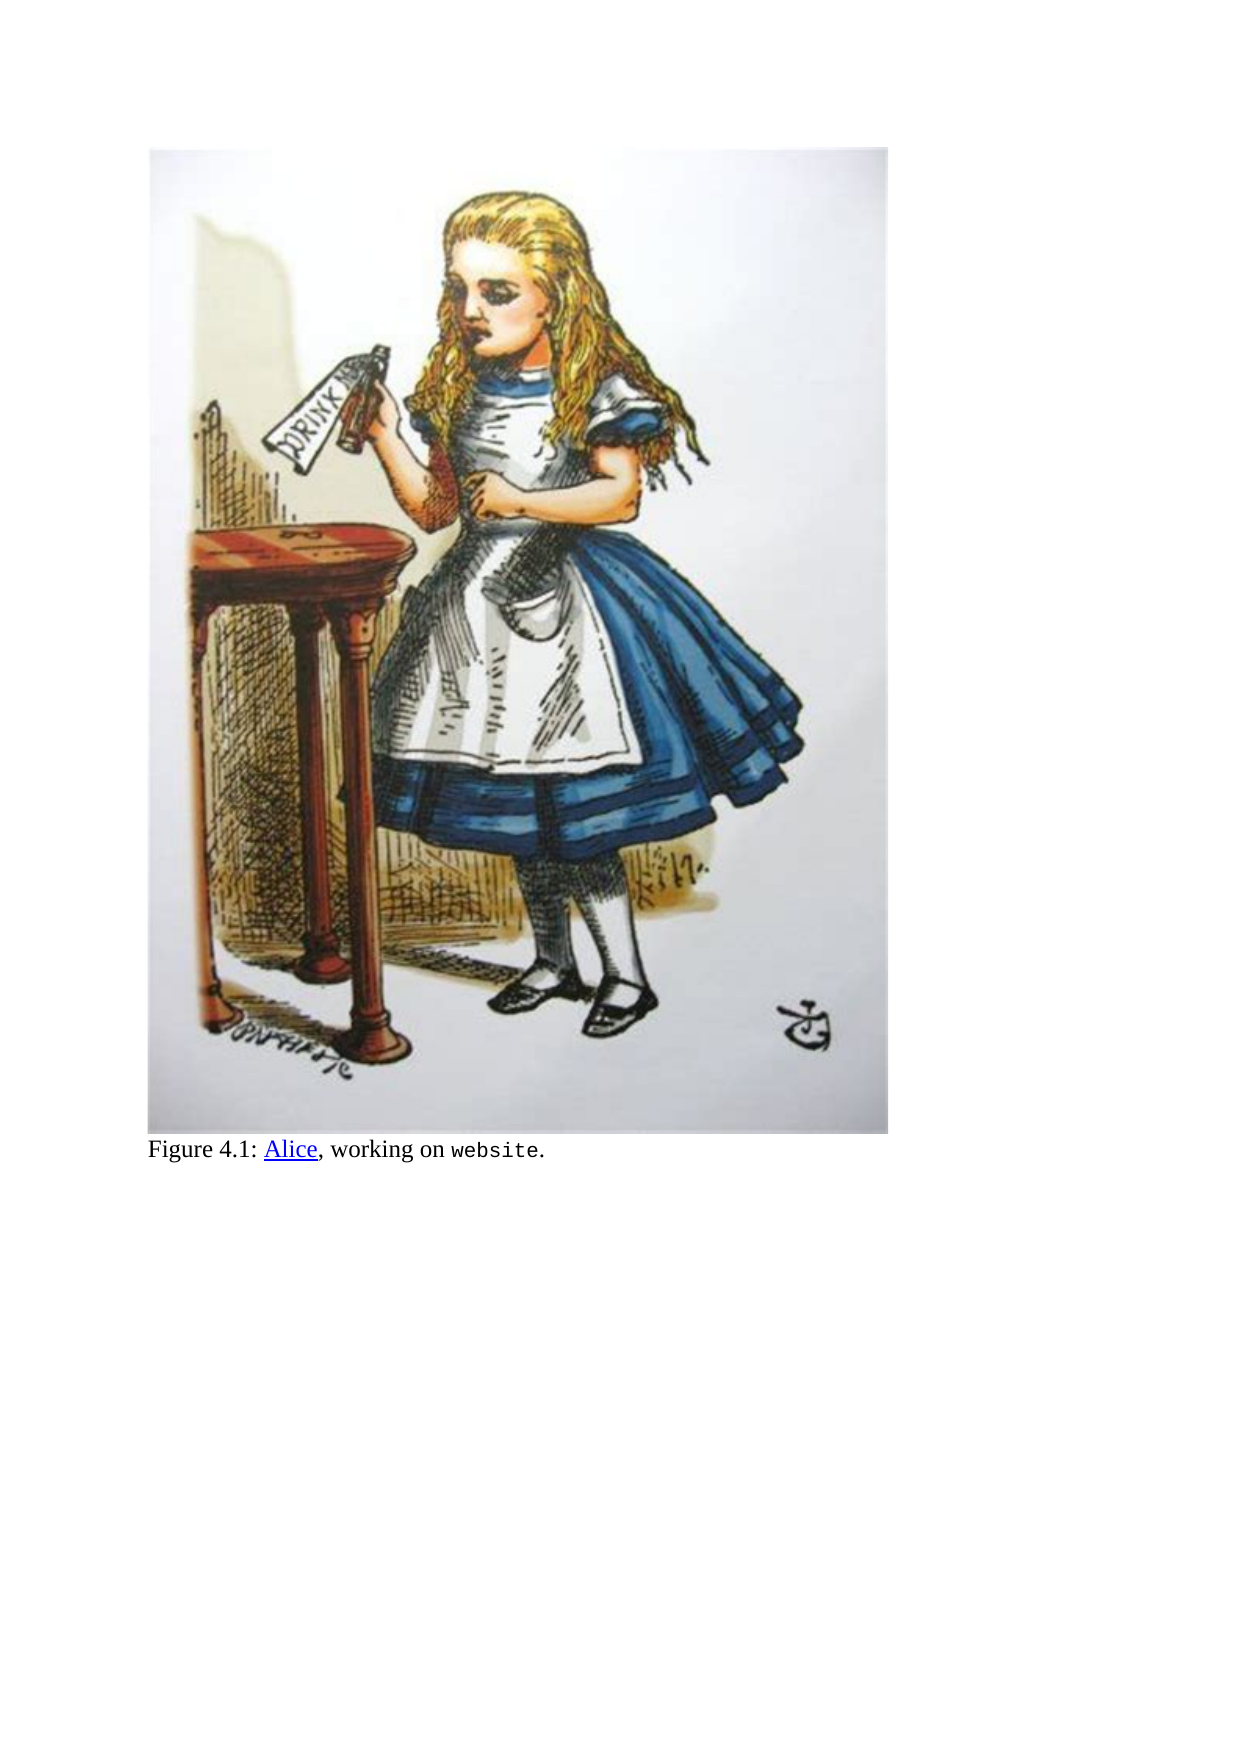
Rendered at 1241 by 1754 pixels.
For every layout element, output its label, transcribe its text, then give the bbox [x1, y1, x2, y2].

picture [147, 147, 889, 1134]
text Figure 4.1: Alice, working on website. [148, 1134, 1093, 1164]
